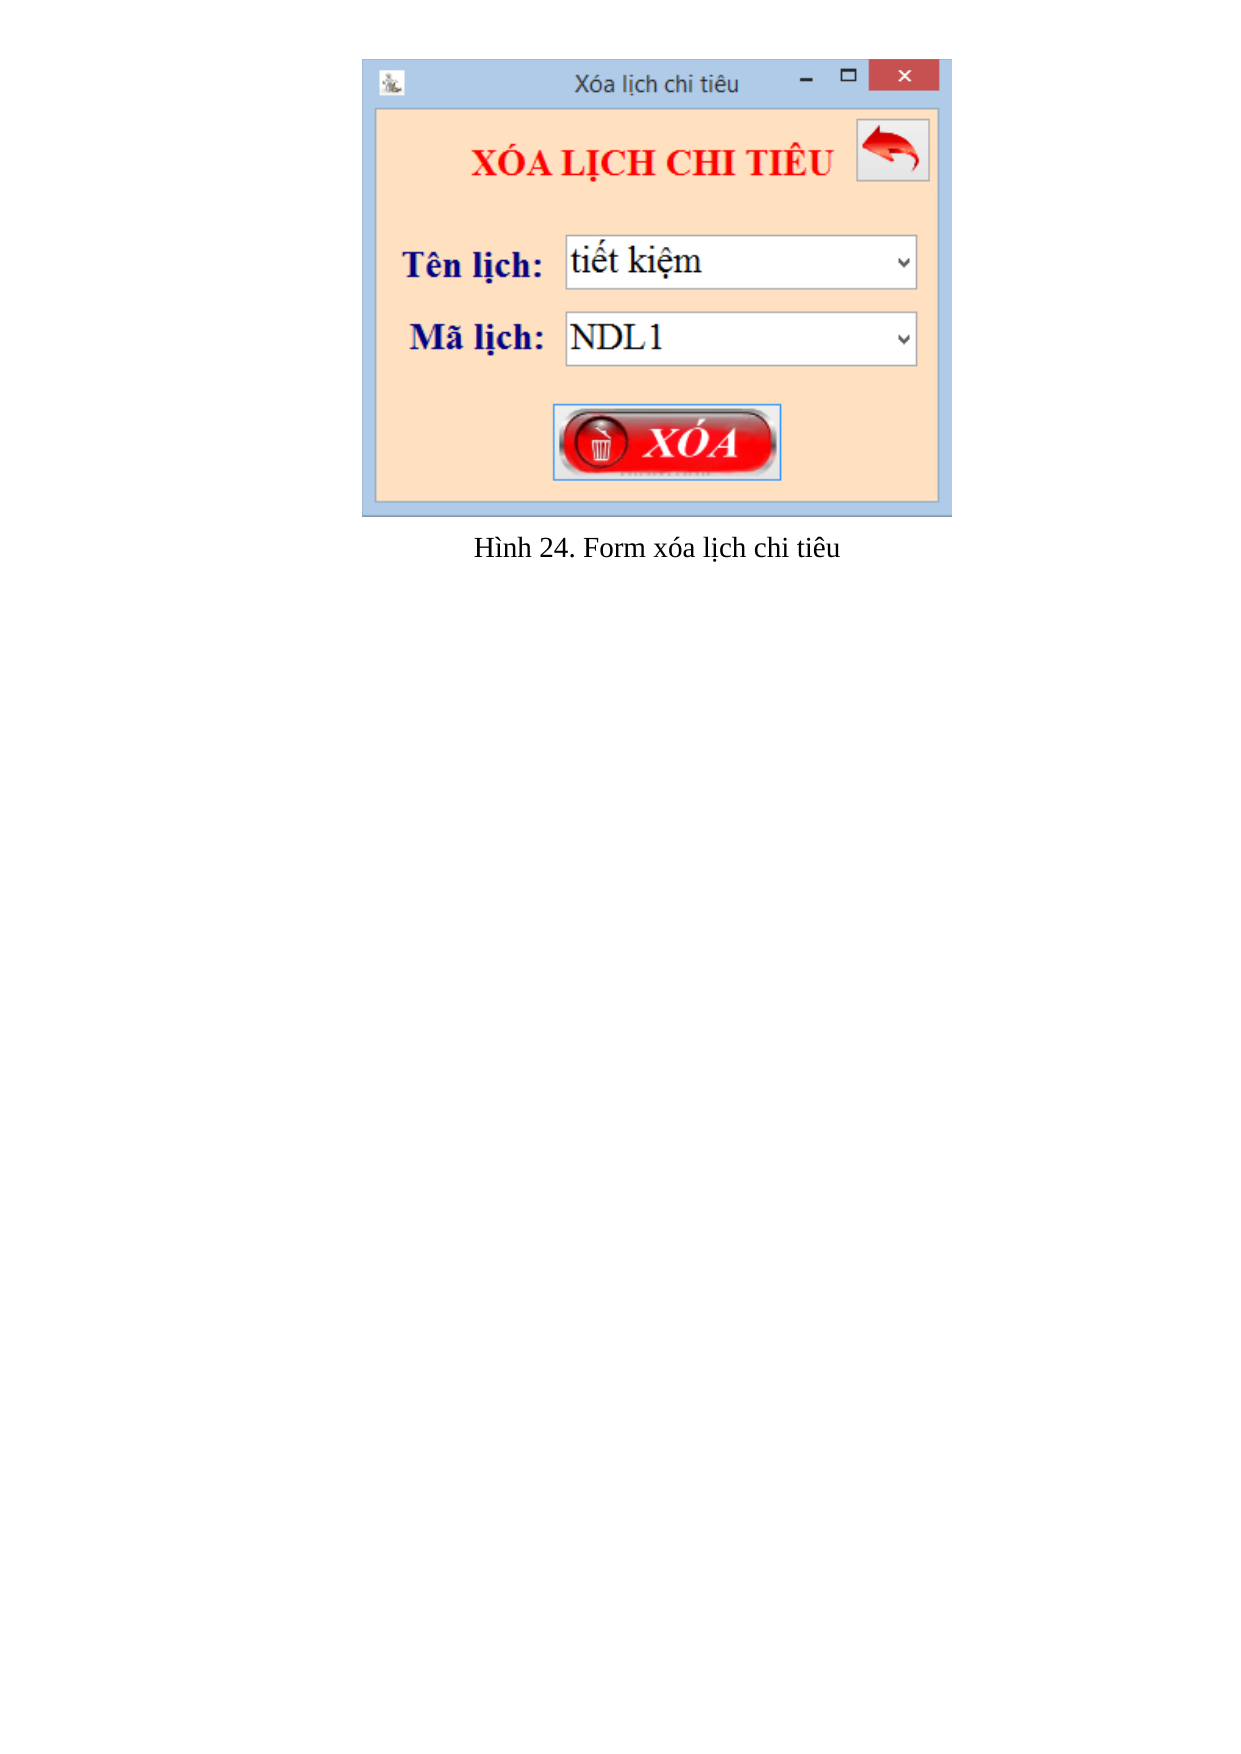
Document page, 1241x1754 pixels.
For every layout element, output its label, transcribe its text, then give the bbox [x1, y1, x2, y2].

picture [362, 59, 952, 517]
list Hình 24. Form xóa lịch chi tiêu [162, 531, 1152, 564]
